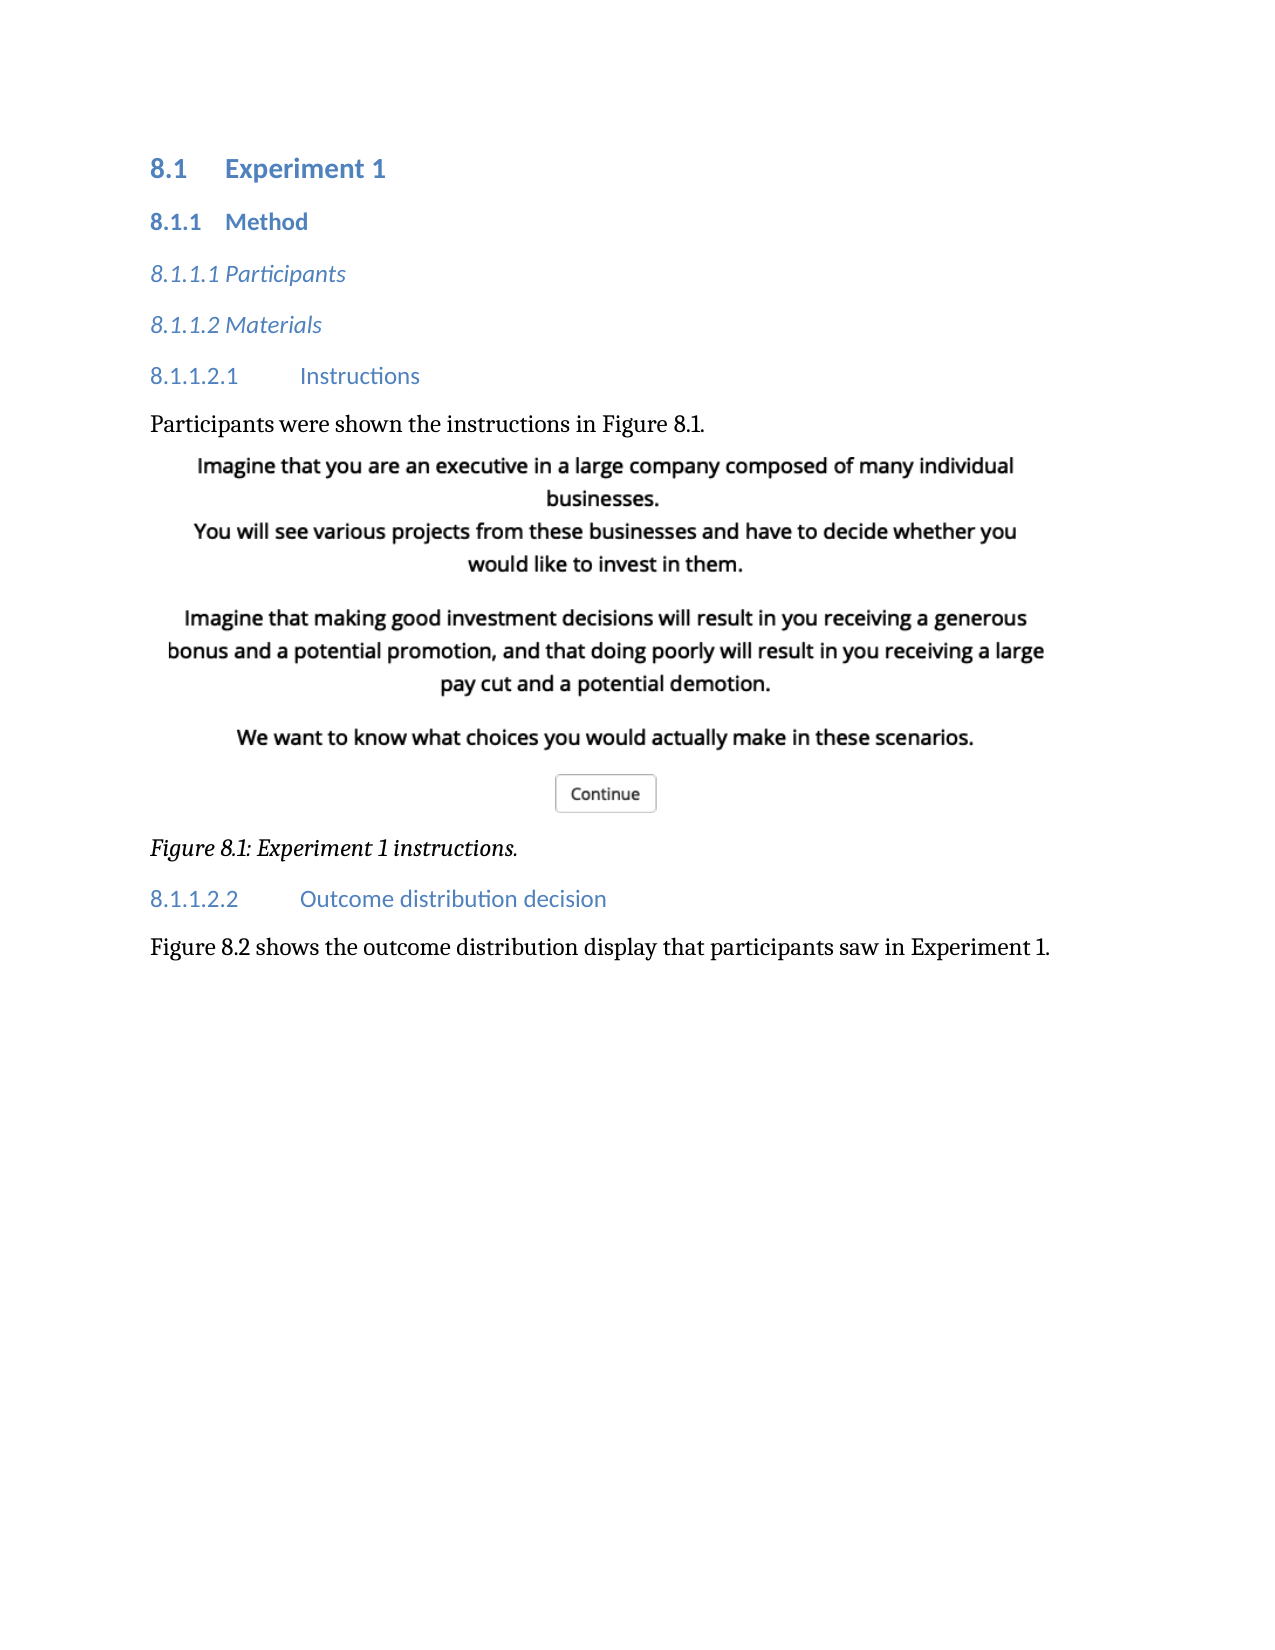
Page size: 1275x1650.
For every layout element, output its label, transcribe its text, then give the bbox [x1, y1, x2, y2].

text Figure 8.2 shows the outcome distribution display that participants saw in Experiment 1. [150, 933, 1125, 961]
subtitle 8.1.1 Method [150, 206, 1125, 237]
text Participants were shown the instructions in Figure 8.1. [150, 410, 1125, 438]
text Figure 8.1: Experiment 1 instructions. [150, 834, 1125, 862]
subtitle 8.1.1.2 Materials [150, 309, 1125, 340]
subtitle 8.1 Experiment 1 [150, 150, 1125, 186]
subtitle 8.1.1.2.2 Outcome distribution decision [150, 883, 1125, 914]
subtitle 8.1.1.1 Participants [150, 258, 1125, 288]
picture [168, 457, 1044, 813]
subtitle 8.1.1.2.1 Instructions [150, 361, 1125, 391]
